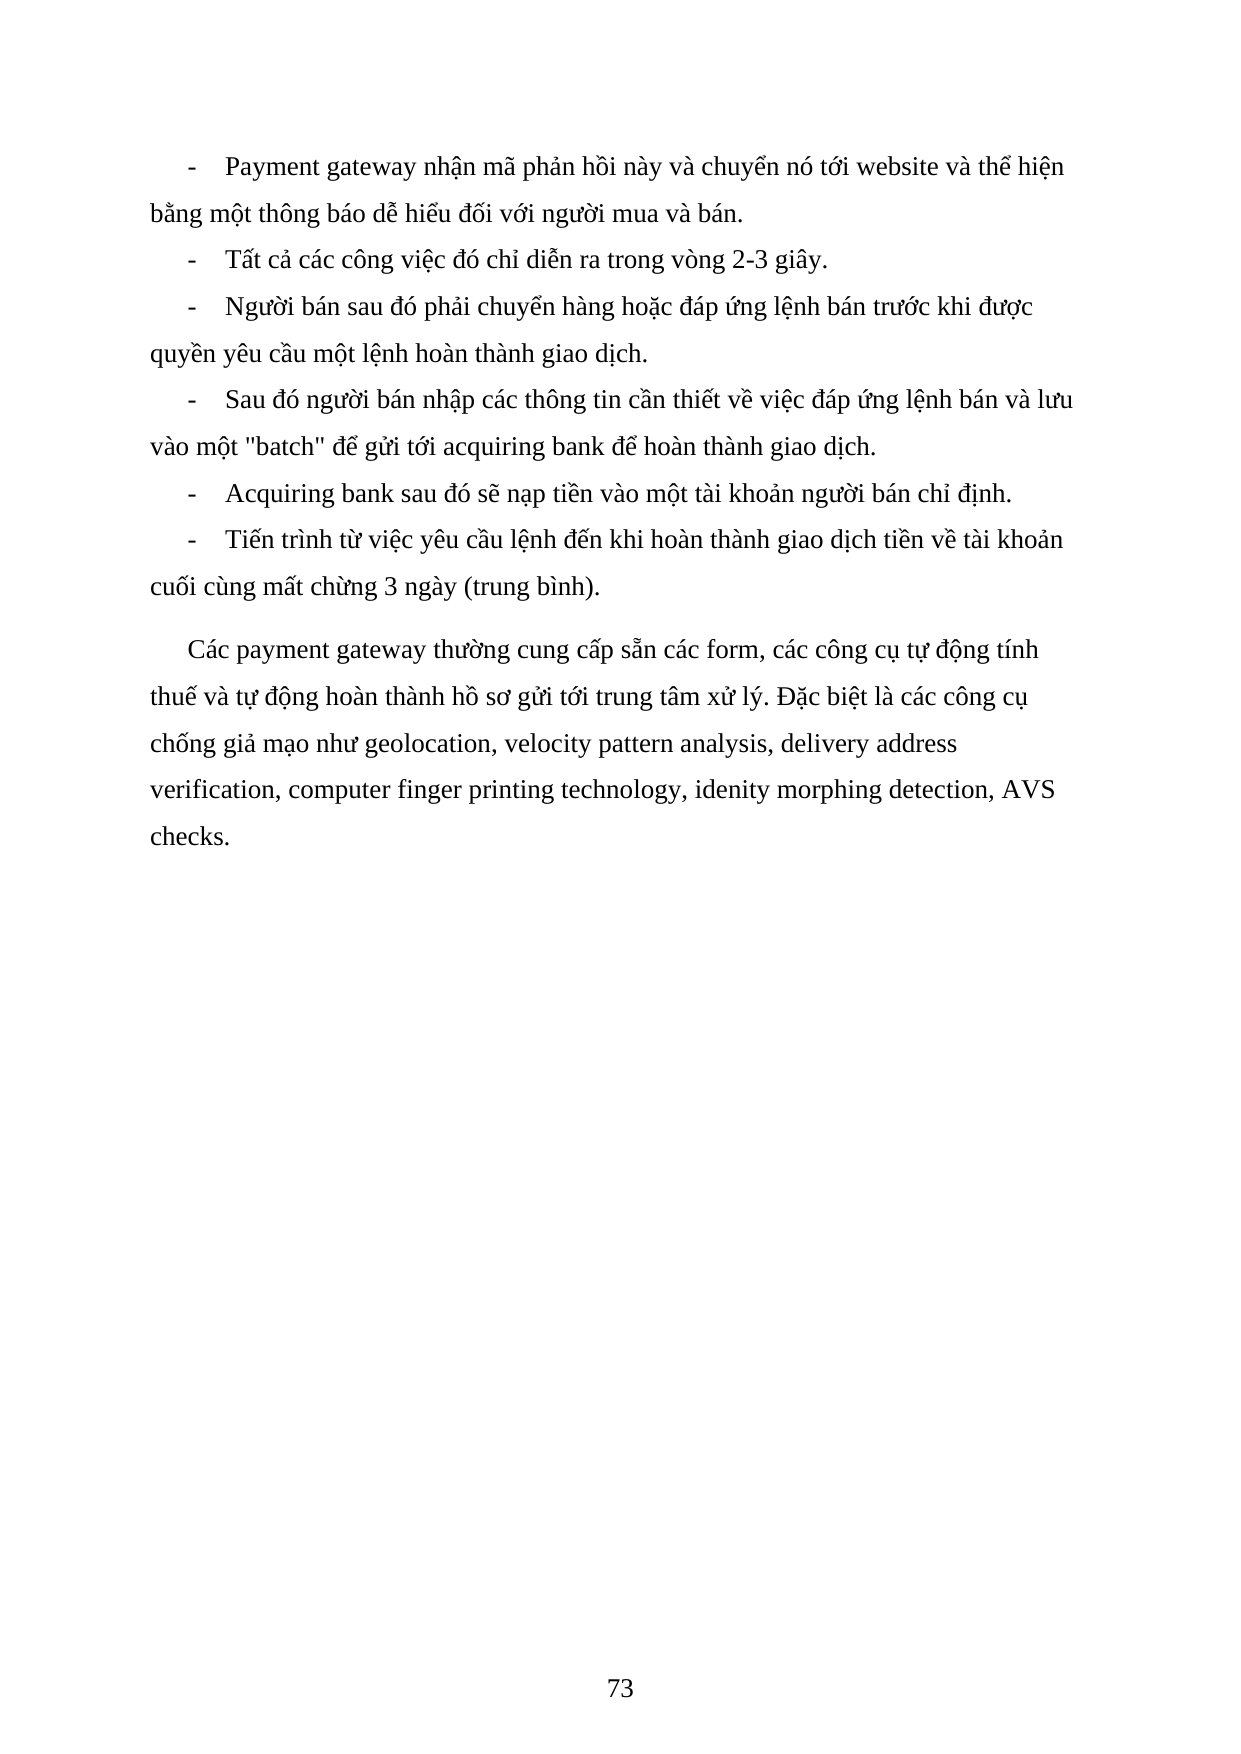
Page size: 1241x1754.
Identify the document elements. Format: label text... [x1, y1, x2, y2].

text Các payment gateway thường cung cấp sẵn các form, các công cụ tự động tính thuế và tự động hoàn thành hồ sơ gửi tới trung tâm xử lý. Đặc biệt là các công cụ chống giả mạo như geolocation, velocity pattern analysis, delivery address verification, computer finger printing technology, idenity morphing detection, AVS checks. [150, 633, 1090, 851]
list Người bán sau đó phải chuyển hàng hoặc đáp ứng lệnh bán trước khi được quyền yêu cầu một lệnh hoàn thành giao dịch. [150, 290, 1090, 368]
list Tiến trình từ việc yêu cầu lệnh đến khi hoàn thành giao dịch tiền về tài khoản cuối cùng mất chừng 3 ngày (trung bình). [150, 523, 1090, 601]
list Sau đó người bán nhập các thông tin cần thiết về việc đáp ứng lệnh bán và lưu vào một "batch" để gửi tới acquiring bank để hoàn thành giao dịch. [150, 383, 1090, 461]
list Tất cả các công việc đó chỉ diễn ra trong vòng 2-3 giây. [150, 243, 1090, 274]
list Acquiring bank sau đó sẽ nạp tiền vào một tài khoản người bán chỉ định. [150, 477, 1090, 508]
list Payment gateway nhận mã phản hồi này và chuyển nó tới website và thể hiện bằng một thông báo dễ hiểu đối với người mua và bán. [150, 150, 1090, 228]
